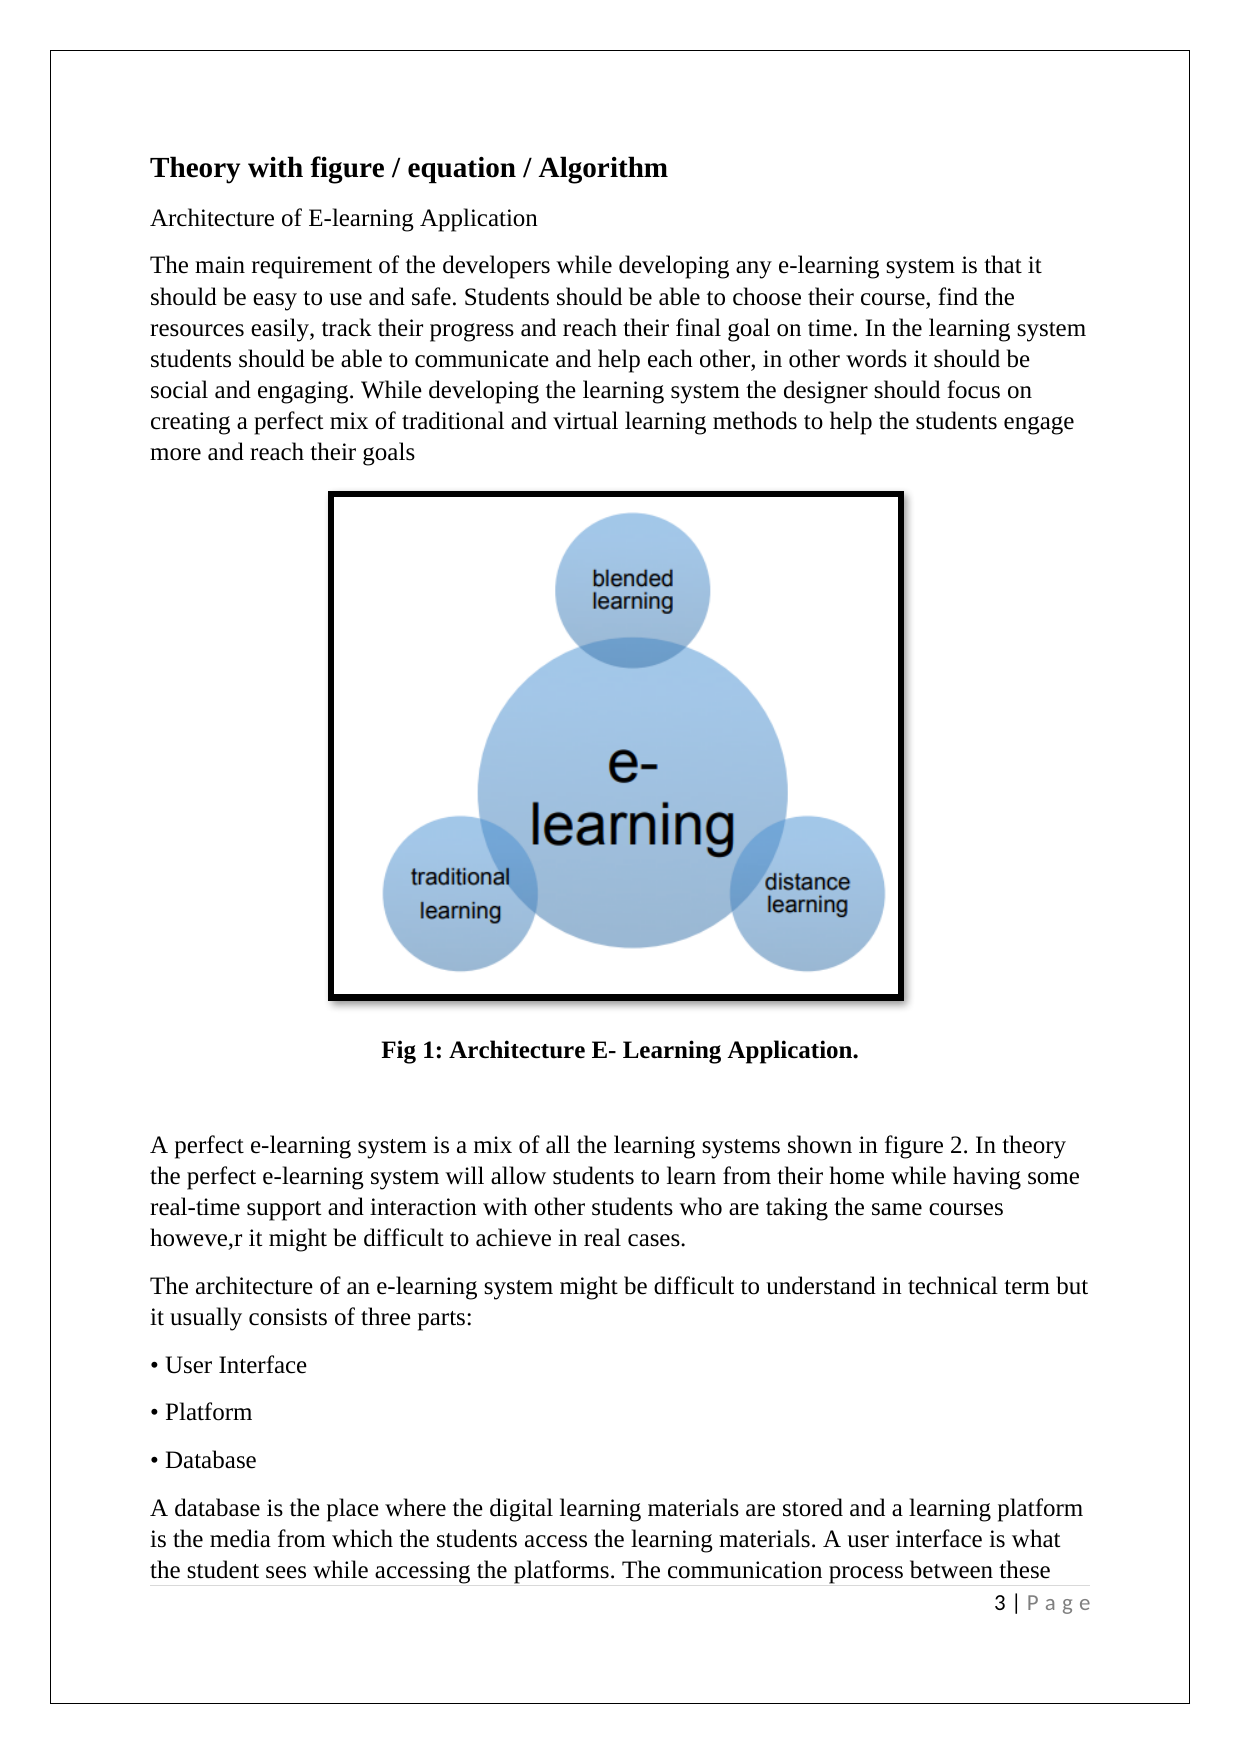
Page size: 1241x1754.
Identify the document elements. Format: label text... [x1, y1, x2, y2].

text The architecture of an e-learning system might be difficult to understand in technical term but it usually consists of three parts: [150, 1271, 1090, 1331]
text Architecture of E-learning Application [150, 203, 1090, 232]
text Fig 1: Architecture E- Learning Application. [150, 1035, 1090, 1063]
text A perfect e-learning system is a mix of all the learning systems shown in figure 2. In theory the perfect e-learning system will allow students to learn from their home while having some real-time support and interaction with other students who are taking the same courses howeve,r it might be difficult to achieve in real cases. [150, 1130, 1090, 1252]
picture [334, 497, 898, 994]
text The main requirement of the developers while developing any e-learning system is that it should be easy to use and safe. Students should be able to choose their course, find the resources easily, track their progress and reach their final goal on time. In the learning system students should be able to communicate and help each other, in other words it should be social and engaging. While developing the learning system the designer should focus on creating a perfect mix of traditional and virtual learning methods to help the students engage more and reach their goals [150, 251, 1090, 466]
text • Database [150, 1445, 1090, 1474]
text Theory with figure / equation / Algorithm [150, 150, 1090, 183]
text • User Interface [150, 1350, 1090, 1378]
text • Platform [150, 1397, 1090, 1426]
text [150, 1493, 1090, 1584]
